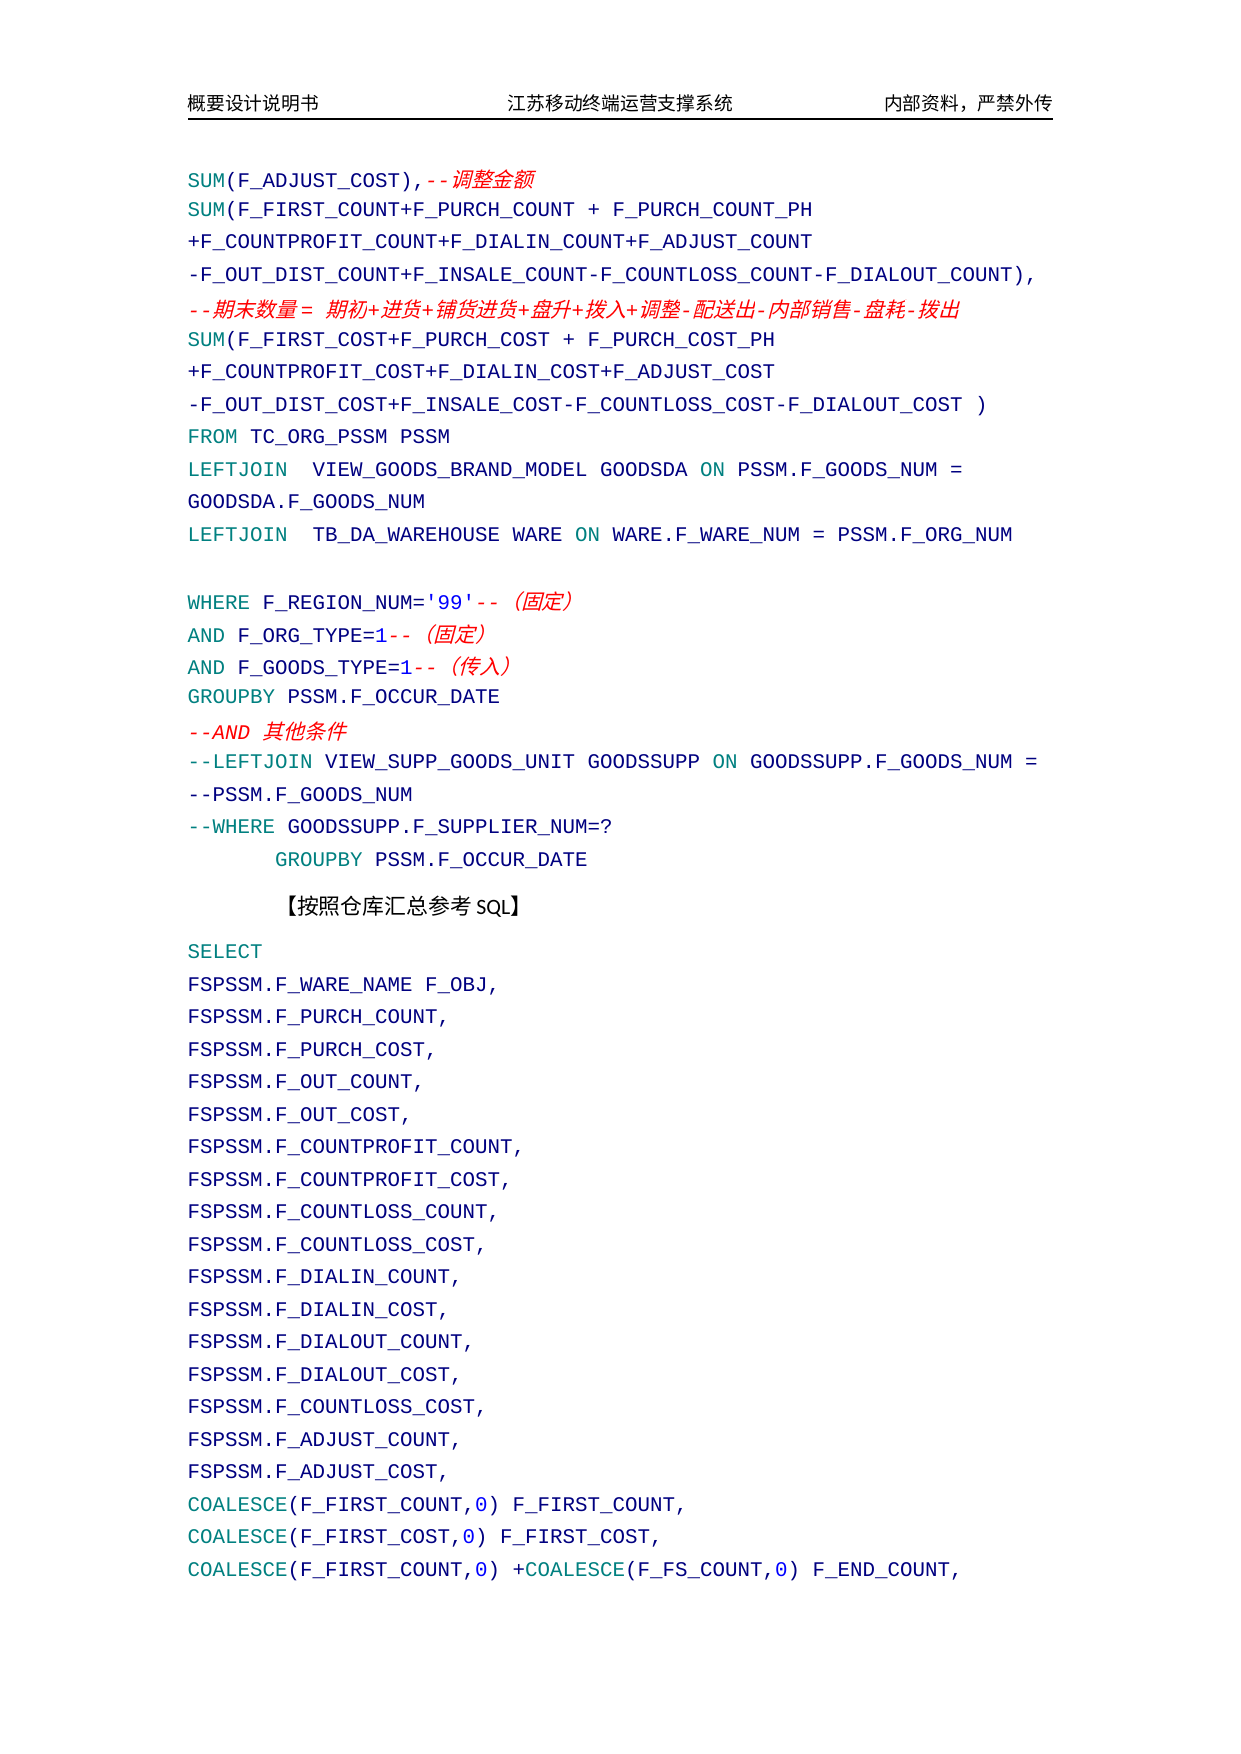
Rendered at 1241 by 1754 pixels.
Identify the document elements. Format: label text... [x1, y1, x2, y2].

list 【按照仓库汇总参考SQL】 [275, 889, 1053, 921]
text FSPSSM.F_OUT_COUNT, [187, 1067, 1053, 1099]
text FSPSSM.F_COUNTLOSS_COST, [187, 1392, 1053, 1424]
text FSPSSM.F_DIALOUT_COUNT, [187, 1327, 1053, 1359]
text FSPSSM.F_WARE_NAME F_OBJ, [187, 969, 1053, 1002]
text GROUPBY PSSM.F_OCCUR_DATE [187, 682, 1053, 714]
text FSPSSM.F_COUNTLOSS_COUNT, [187, 1197, 1053, 1229]
text COALESCE(F_FIRST_COUNT,0) F_FIRST_COUNT, [187, 1489, 1053, 1522]
text FROM TC_ORG_PSSM PSSM [187, 422, 1053, 454]
text FSPSSM.F_DIALIN_COUNT, [187, 1262, 1053, 1294]
text --WHERE GOODSSUPP.F_SUPPLIER_NUM=? [187, 812, 1053, 844]
text COALESCE(F_FIRST_COST,0) F_FIRST_COST, [187, 1522, 1053, 1554]
text -F_OUT_DIST_COST+F_INSALE_COST-F_COUNTLOSS_COST-F_DIALOUT_COST ) [187, 389, 1053, 422]
text --期末数量 = 期初+进货+铺货进货+盘升+拨入+调整-配送出-内部销售-盘耗-拨出 [187, 292, 1053, 324]
text --AND 其他条件 [187, 714, 1053, 747]
text WHERE F_REGION_NUM='99'--（固定） [187, 584, 1053, 617]
text SUM(F_FIRST_COUNT+F_PURCH_COUNT + F_PURCH_COUNT_PH +F_COUNTPROFIT_COUNT+F_DIALIN_COUNT+F_ADJUST_COUNT [187, 194, 1053, 259]
list GROUPBY PSSM.F_OCCUR_DATE [275, 844, 1053, 877]
text --LEFTJOIN VIEW_SUPP_GOODS_UNIT GOODSSUPP ON GOODSSUPP.F_GOODS_NUM = --PSSM.F_GOODS_NUM [187, 747, 1053, 812]
text FSPSSM.F_OUT_COST, [187, 1099, 1053, 1132]
text LEFTJOIN TB_DA_WAREHOUSE WARE ON WARE.F_WARE_NUM = PSSM.F_ORG_NUM [187, 519, 1053, 552]
text FSPSSM.F_COUNTLOSS_COST, [187, 1229, 1053, 1262]
text FSPSSM.F_ADJUST_COUNT, [187, 1424, 1053, 1457]
text FSPSSM.F_PURCH_COUNT, [187, 1002, 1053, 1034]
text FSPSSM.F_DIALOUT_COST, [187, 1359, 1053, 1392]
text -F_OUT_DIST_COUNT+F_INSALE_COUNT-F_COUNTLOSS_COUNT-F_DIALOUT_COUNT), [187, 259, 1053, 292]
text FSPSSM.F_PURCH_COST, [187, 1034, 1053, 1067]
text SELECT [187, 937, 1053, 969]
text AND F_ORG_TYPE=1--（固定） [187, 617, 1053, 649]
text COALESCE(F_FIRST_COUNT,0) +COALESCE(F_FS_COUNT,0) F_END_COUNT, [187, 1554, 1053, 1587]
text FSPSSM.F_COUNTPROFIT_COST, [187, 1164, 1053, 1197]
text FSPSSM.F_ADJUST_COST, [187, 1457, 1053, 1489]
text FSPSSM.F_DIALIN_COST, [187, 1294, 1053, 1327]
text FSPSSM.F_COUNTPROFIT_COUNT, [187, 1132, 1053, 1164]
text LEFTJOIN VIEW_GOODS_BRAND_MODEL GOODSDA ON PSSM.F_GOODS_NUM = GOODSDA.F_GOODS_NUM [187, 454, 1053, 519]
text AND F_GOODS_TYPE=1--（传入） [187, 649, 1053, 682]
text SUM(F_FIRST_COST+F_PURCH_COST + F_PURCH_COST_PH +F_COUNTPROFIT_COST+F_DIALIN_COST+F_ADJUST_COST [187, 324, 1053, 389]
text SUM(F_ADJUST_COST),--调整金额 [187, 162, 1053, 194]
